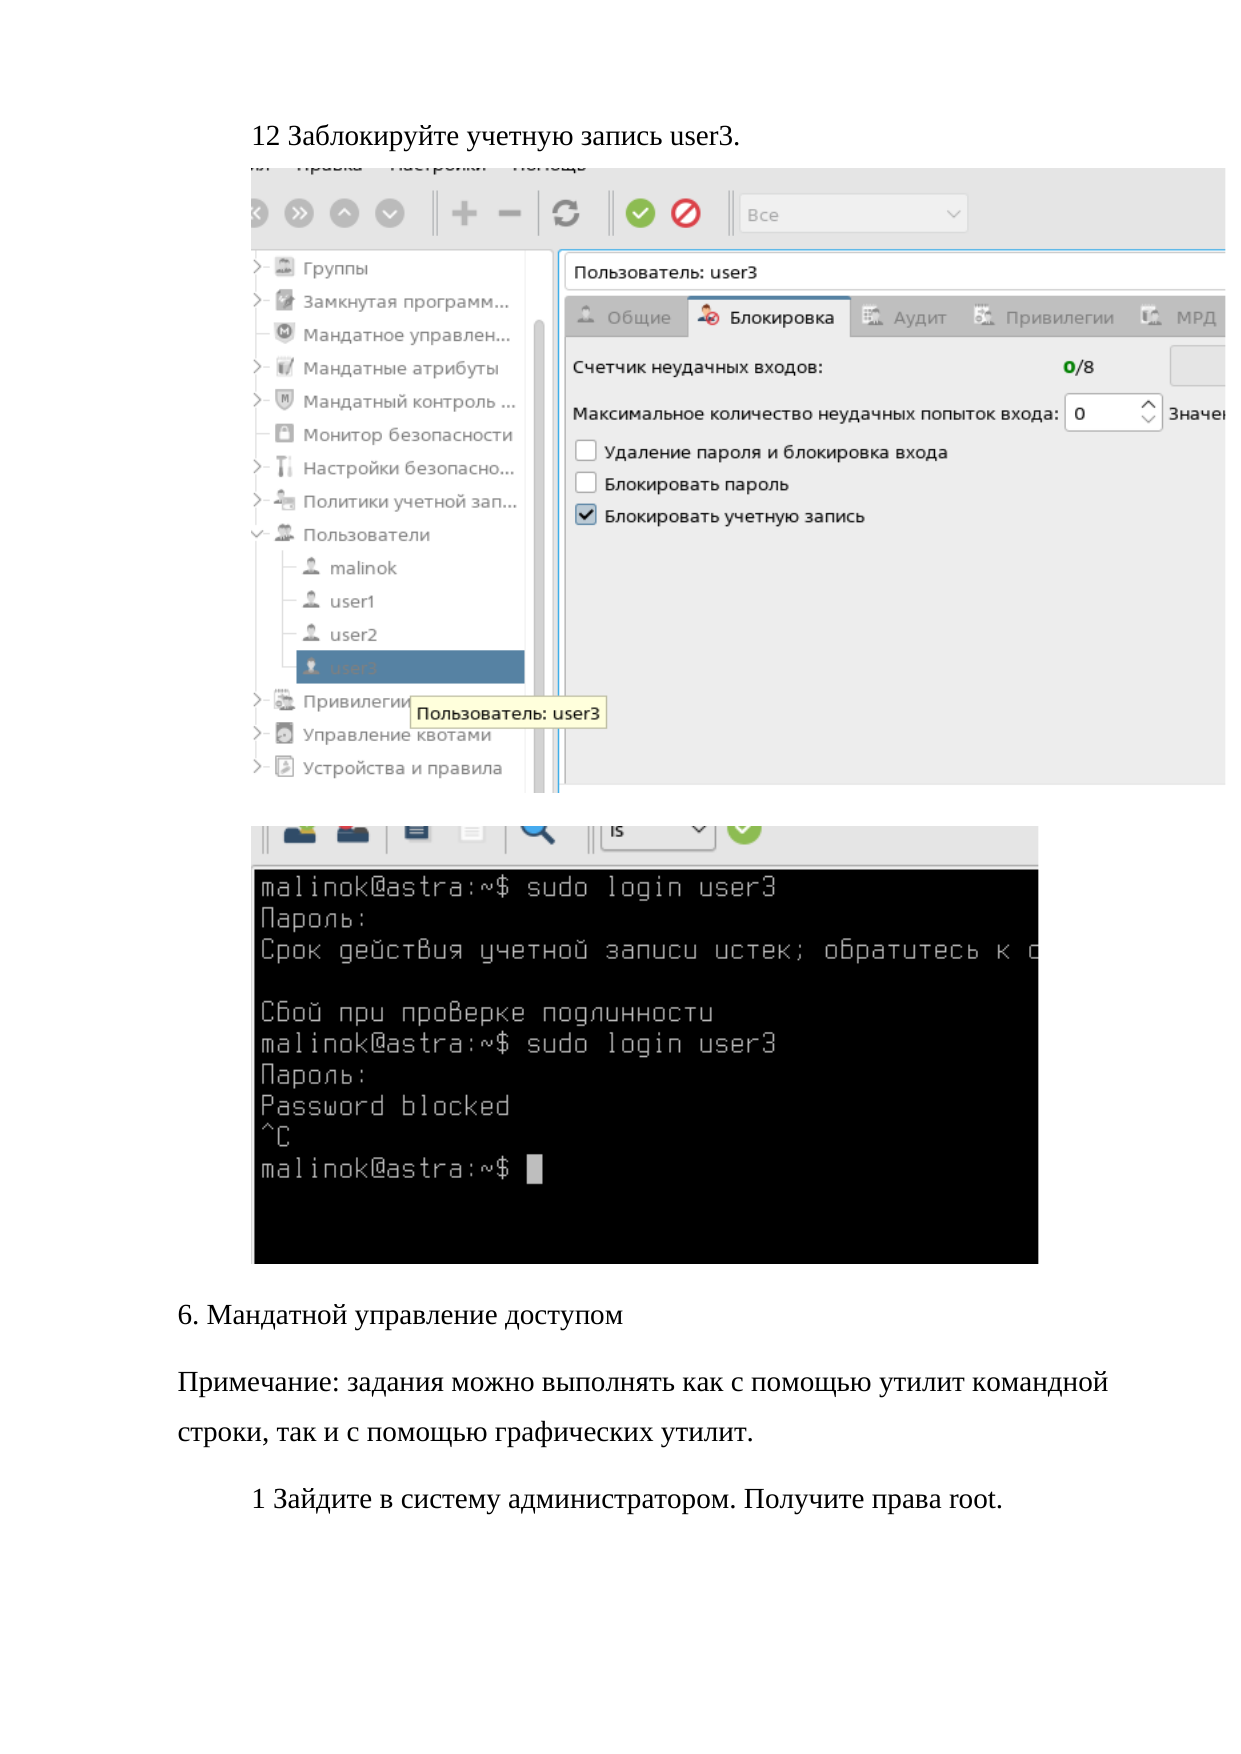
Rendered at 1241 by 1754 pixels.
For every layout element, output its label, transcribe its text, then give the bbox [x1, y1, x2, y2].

text 6. Мандатной управление доступом [177, 1297, 1152, 1331]
text Примечание: задания можно выполнять как с помощью утилит командной строки, так и с помощью графических утилит. [177, 1364, 1152, 1448]
picture [251, 826, 1039, 1264]
text 1 Зайдите в систему администратором. Получите права root. [251, 1481, 1152, 1515]
text 12 Заблокируйте учетную запись user3. [251, 118, 1152, 168]
picture [251, 168, 1226, 793]
